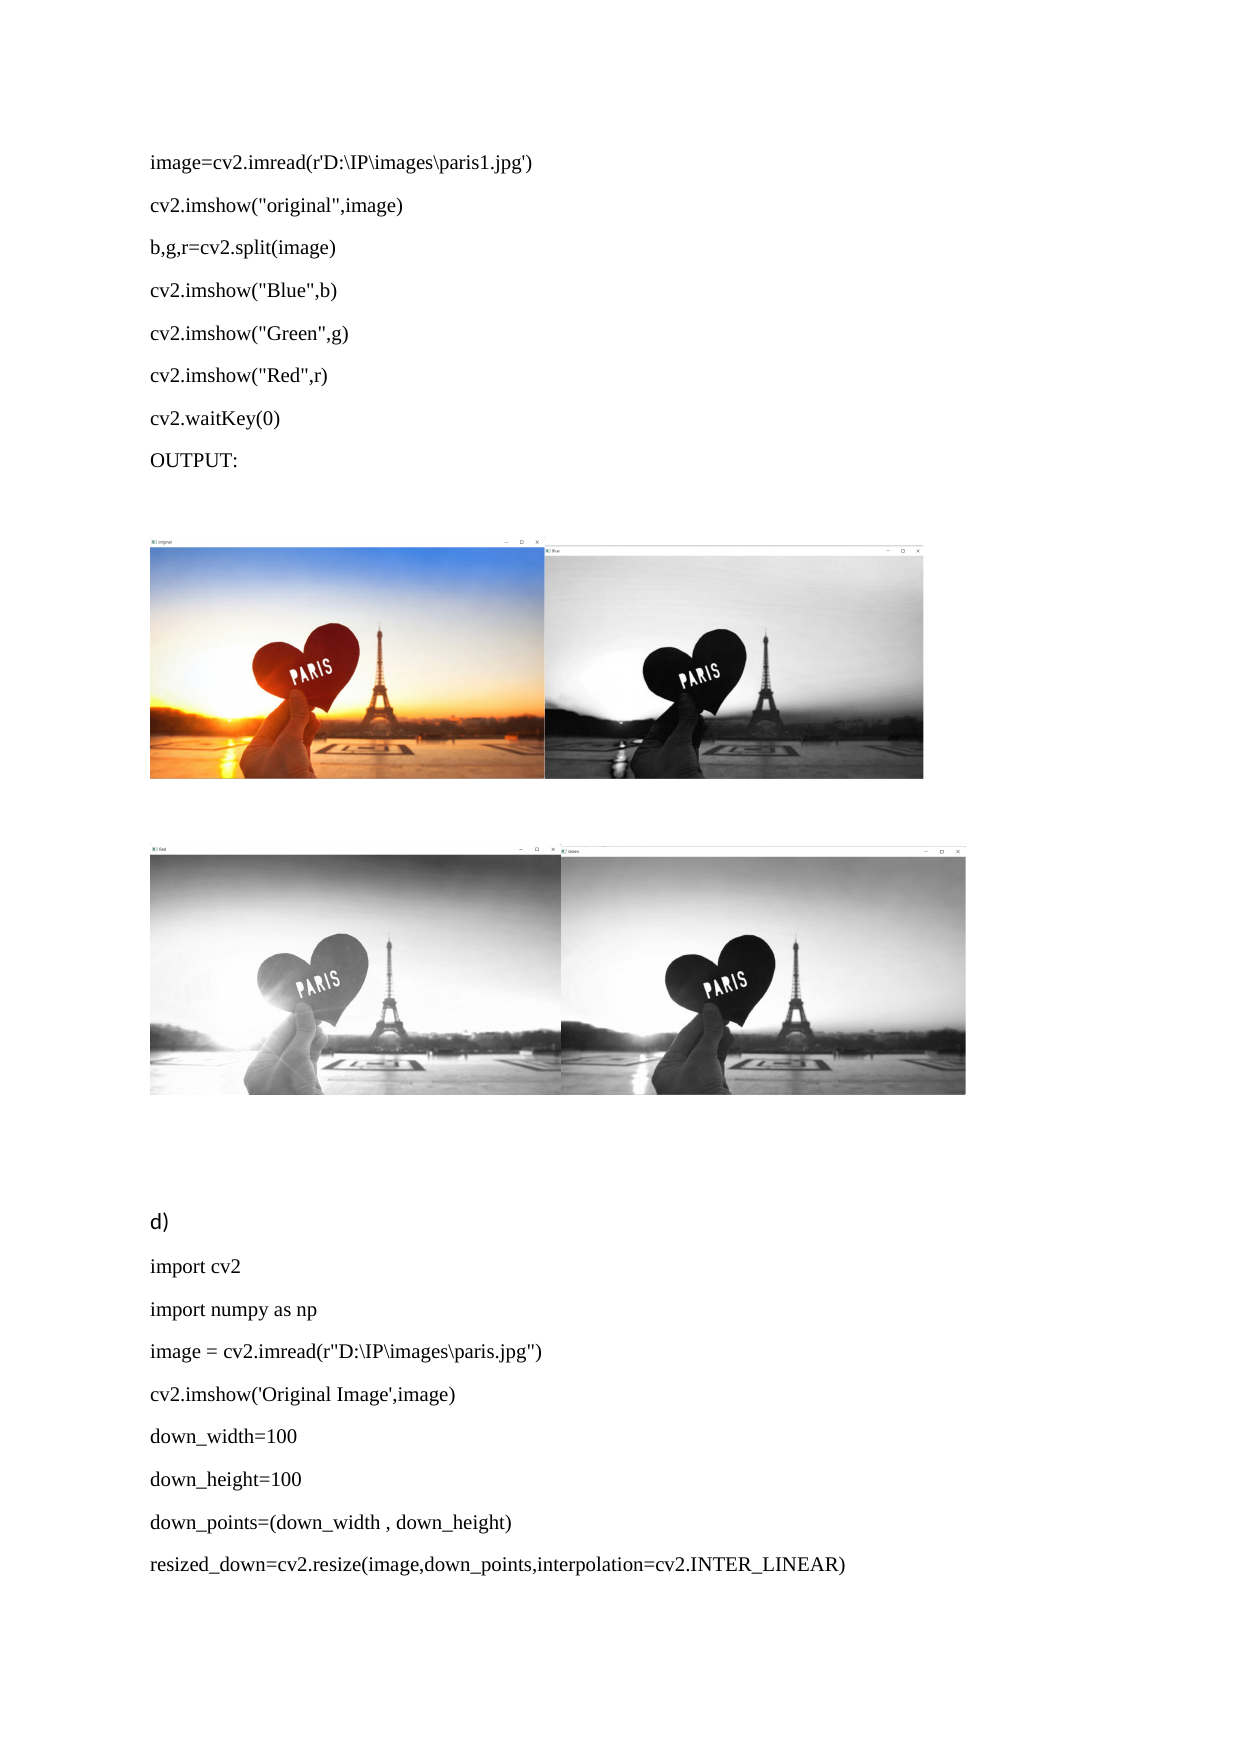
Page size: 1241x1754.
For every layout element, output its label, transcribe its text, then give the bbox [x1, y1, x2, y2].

text import cv2 [150, 1254, 1090, 1278]
text b,g,r=cv2.split(image) [150, 235, 1090, 259]
text down_width=100 [150, 1424, 1090, 1448]
text down_height=100 [150, 1467, 1090, 1491]
text image=cv2.imread(r'D:\IP\images\paris1.jpg') [150, 150, 1090, 174]
text cv2.imshow("Green",g) [150, 320, 1090, 344]
text cv2.waitKey(0) [150, 406, 1090, 430]
picture [150, 844, 966, 1095]
text OUTPUT: [150, 448, 1090, 472]
text cv2.imshow("original",image) [150, 193, 1090, 217]
text down_points=(down_width , down_height) [150, 1510, 1090, 1534]
text image = cv2.imread(r"D:\IP\images\paris.jpg") [150, 1339, 1090, 1363]
text import numpy as np [150, 1297, 1090, 1321]
text d) [150, 1207, 1090, 1235]
text cv2.imshow('Original Image',image) [150, 1382, 1090, 1406]
picture [150, 537, 924, 779]
text cv2.imshow("Blue",b) [150, 278, 1090, 302]
text cv2.imshow("Red",r) [150, 363, 1090, 387]
text resized_down=cv2.resize(image,down_points,interpolation=cv2.INTER_LINEAR) [150, 1552, 1090, 1576]
